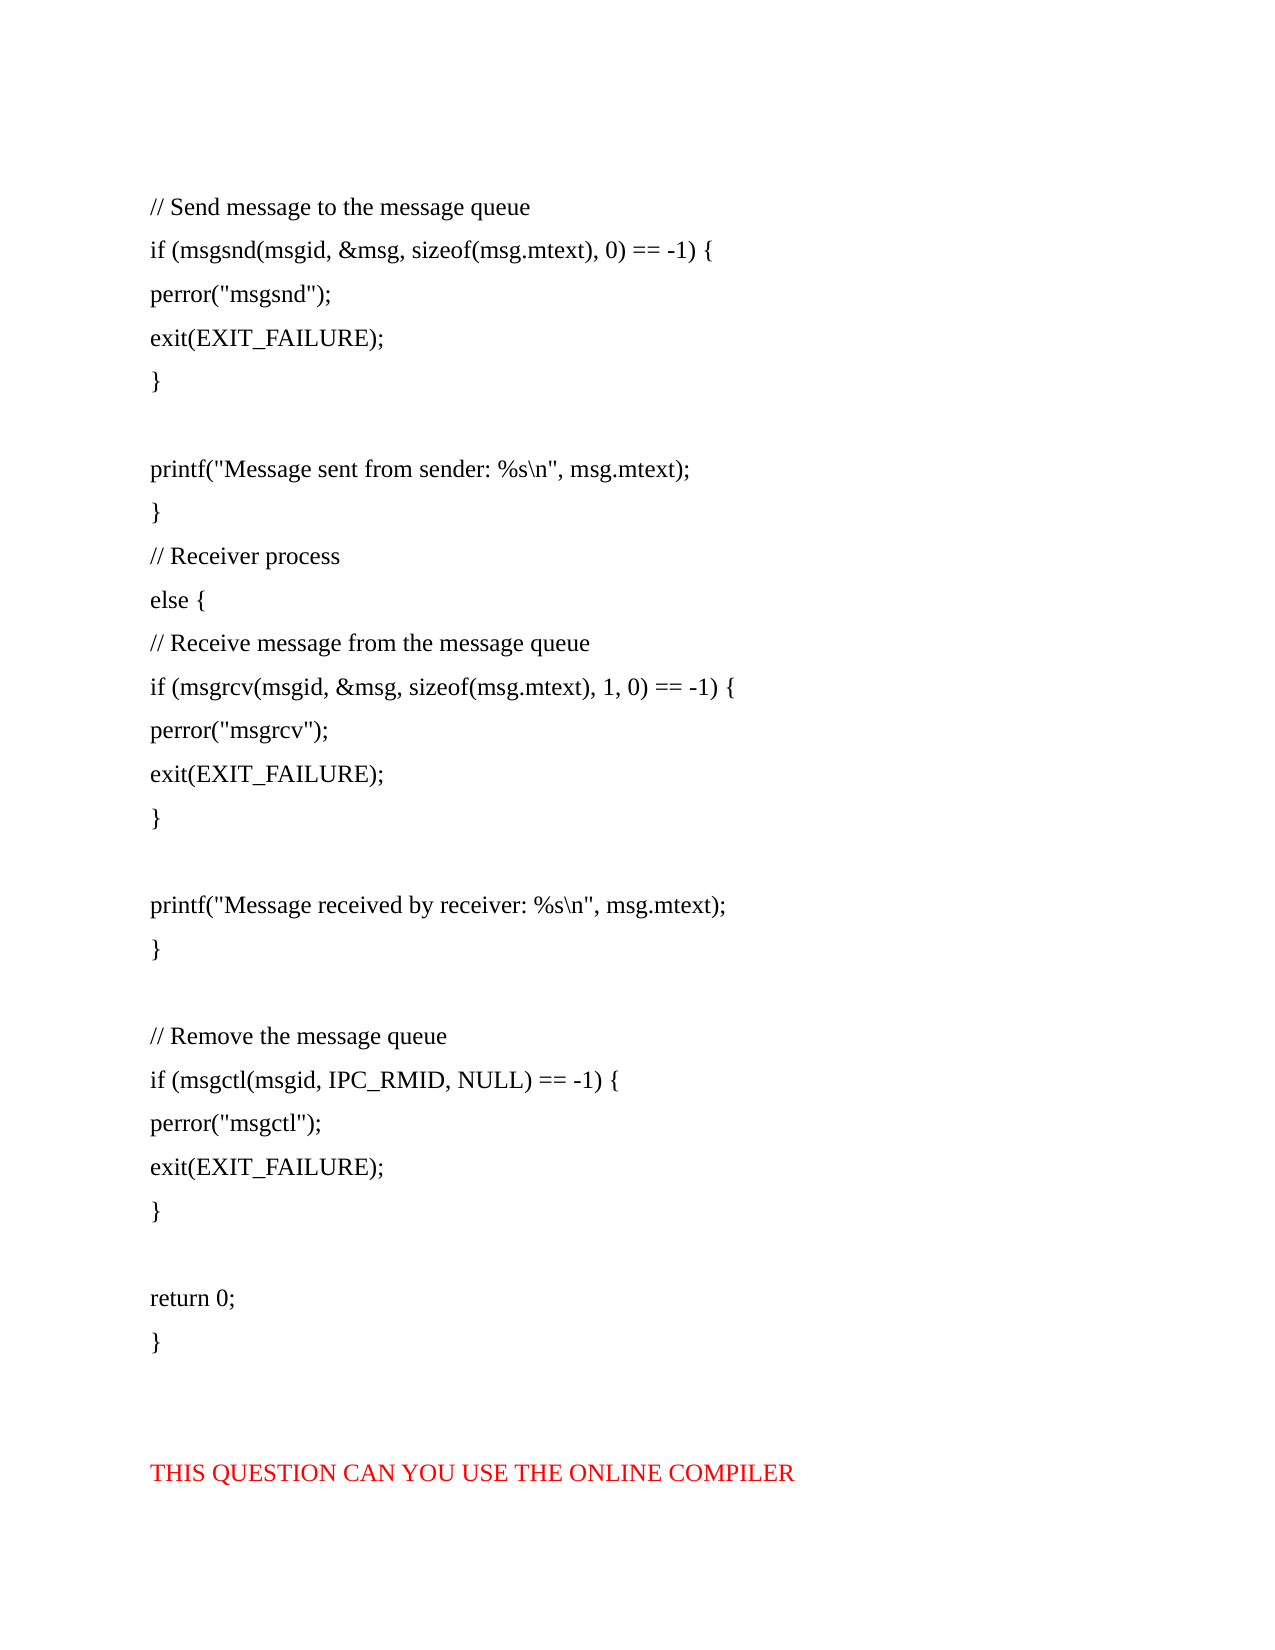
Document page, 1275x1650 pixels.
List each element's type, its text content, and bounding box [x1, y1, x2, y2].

text perror("msgrcv"); [150, 717, 1125, 744]
text THIS QUESTION CAN YOU USE THE ONLINE COMPILER [150, 1459, 1125, 1486]
text } [150, 499, 1125, 526]
text // Receiver process [150, 543, 1125, 570]
text } [150, 368, 1125, 395]
text perror("msgctl"); [150, 1110, 1125, 1137]
text if (msgsnd(msgid, &msg, sizeof(msg.mtext), 0) == -1) { [150, 237, 1125, 264]
text } [150, 805, 1125, 832]
text printf("Message received by receiver: %s\n", msg.mtext); [150, 892, 1125, 919]
text exit(EXIT_FAILURE); [150, 761, 1125, 788]
text // Receive message from the message queue [150, 630, 1125, 657]
text // Send message to the message queue [150, 194, 1125, 221]
text return 0; [150, 1285, 1125, 1312]
text exit(EXIT_FAILURE); [150, 324, 1125, 352]
text } [150, 1197, 1125, 1224]
text } [150, 1328, 1125, 1355]
text perror("msgsnd"); [150, 281, 1125, 308]
text // Remove the message queue [150, 1023, 1125, 1050]
text exit(EXIT_FAILURE); [150, 1154, 1125, 1181]
text } [150, 936, 1125, 963]
text if (msgctl(msgid, IPC_RMID, NULL) == -1) { [150, 1067, 1125, 1093]
text printf("Message sent from sender: %s\n", msg.mtext); [150, 456, 1125, 482]
text else { [150, 586, 1125, 613]
text if (msgrcv(msgid, &msg, sizeof(msg.mtext), 1, 0) == -1) { [150, 674, 1125, 701]
